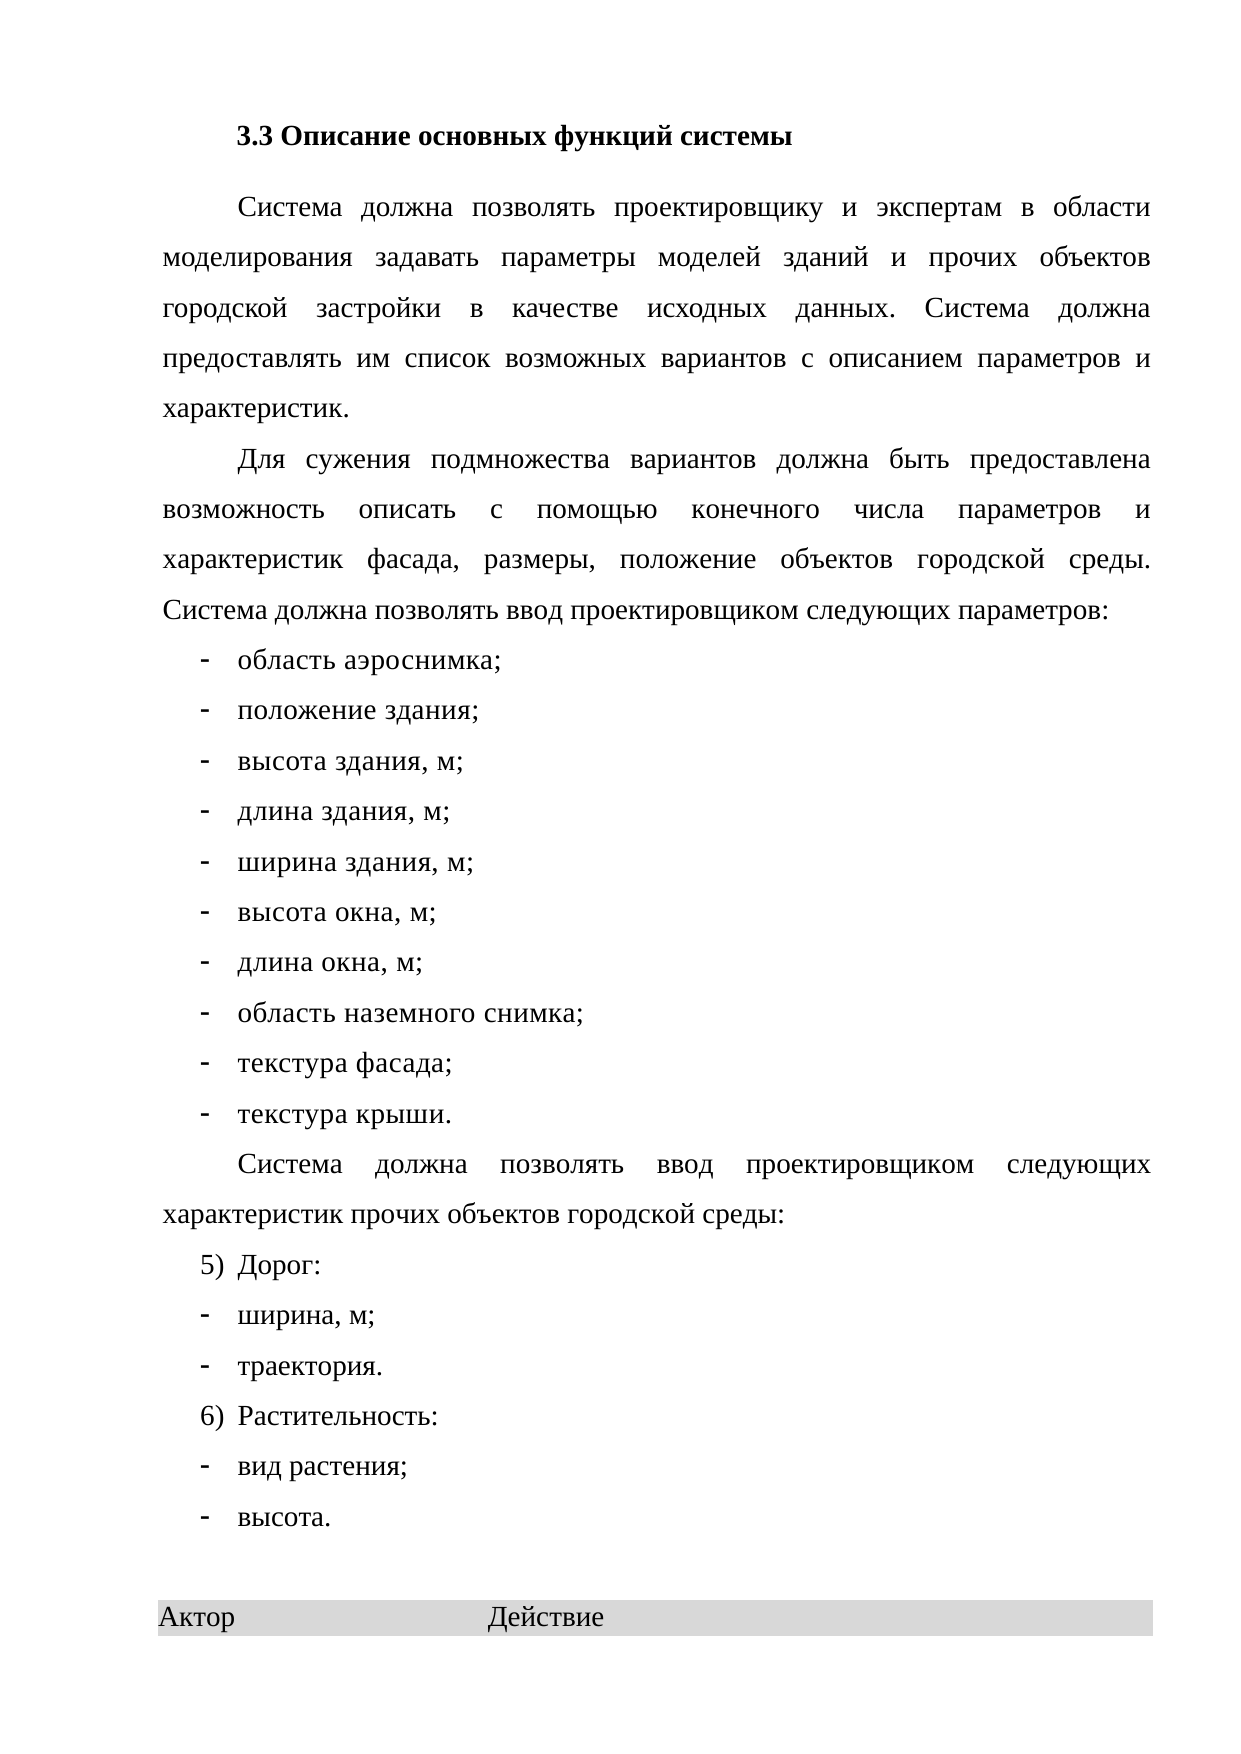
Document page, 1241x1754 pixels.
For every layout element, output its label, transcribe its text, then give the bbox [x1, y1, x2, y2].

list длина окна, м; [200, 944, 1152, 978]
list высота окна, м; [200, 894, 1152, 928]
list длина здания, м; [200, 793, 1152, 827]
list область наземного снимка; [200, 995, 1152, 1029]
text Для сужения подмножества вариантов должна быть предоставлена возможность описать с помощью конечного числа параметров и характеристик фасада, размеры, положение объектов городской среды. Система должна позволять ввод проектировщиком следующих параметров: [162, 441, 1152, 625]
list область аэроснимка; [200, 642, 1152, 676]
list ширина, м; [200, 1297, 1152, 1331]
text Система должна позволять проектировщику и экспертам в области моделирования задавать параметры моделей зданий и прочих объектов городской застройки в качестве исходных данных. Система должна предоставлять им список возможных вариантов с описанием параметров и характеристик. [162, 189, 1152, 424]
table_header Актор [158, 1600, 488, 1636]
list текстура крыши. [200, 1096, 1152, 1129]
list высота. [200, 1499, 1152, 1532]
list Растительность: [200, 1398, 1152, 1432]
list текстура фасада; [200, 1045, 1152, 1079]
list положение здания; [200, 692, 1152, 726]
table_header Действие [488, 1600, 1153, 1636]
list 3.3 Описание основных функций системы [236, 118, 1152, 152]
list высота здания, м; [200, 743, 1152, 777]
list Дорог: [200, 1247, 1152, 1280]
list ширина здания, м; [200, 844, 1152, 877]
text Система должна позволять ввод проектировщиком следующих характеристик прочих объектов городской среды: [162, 1146, 1152, 1230]
list вид растения; [200, 1448, 1152, 1482]
list траектория. [200, 1348, 1152, 1381]
